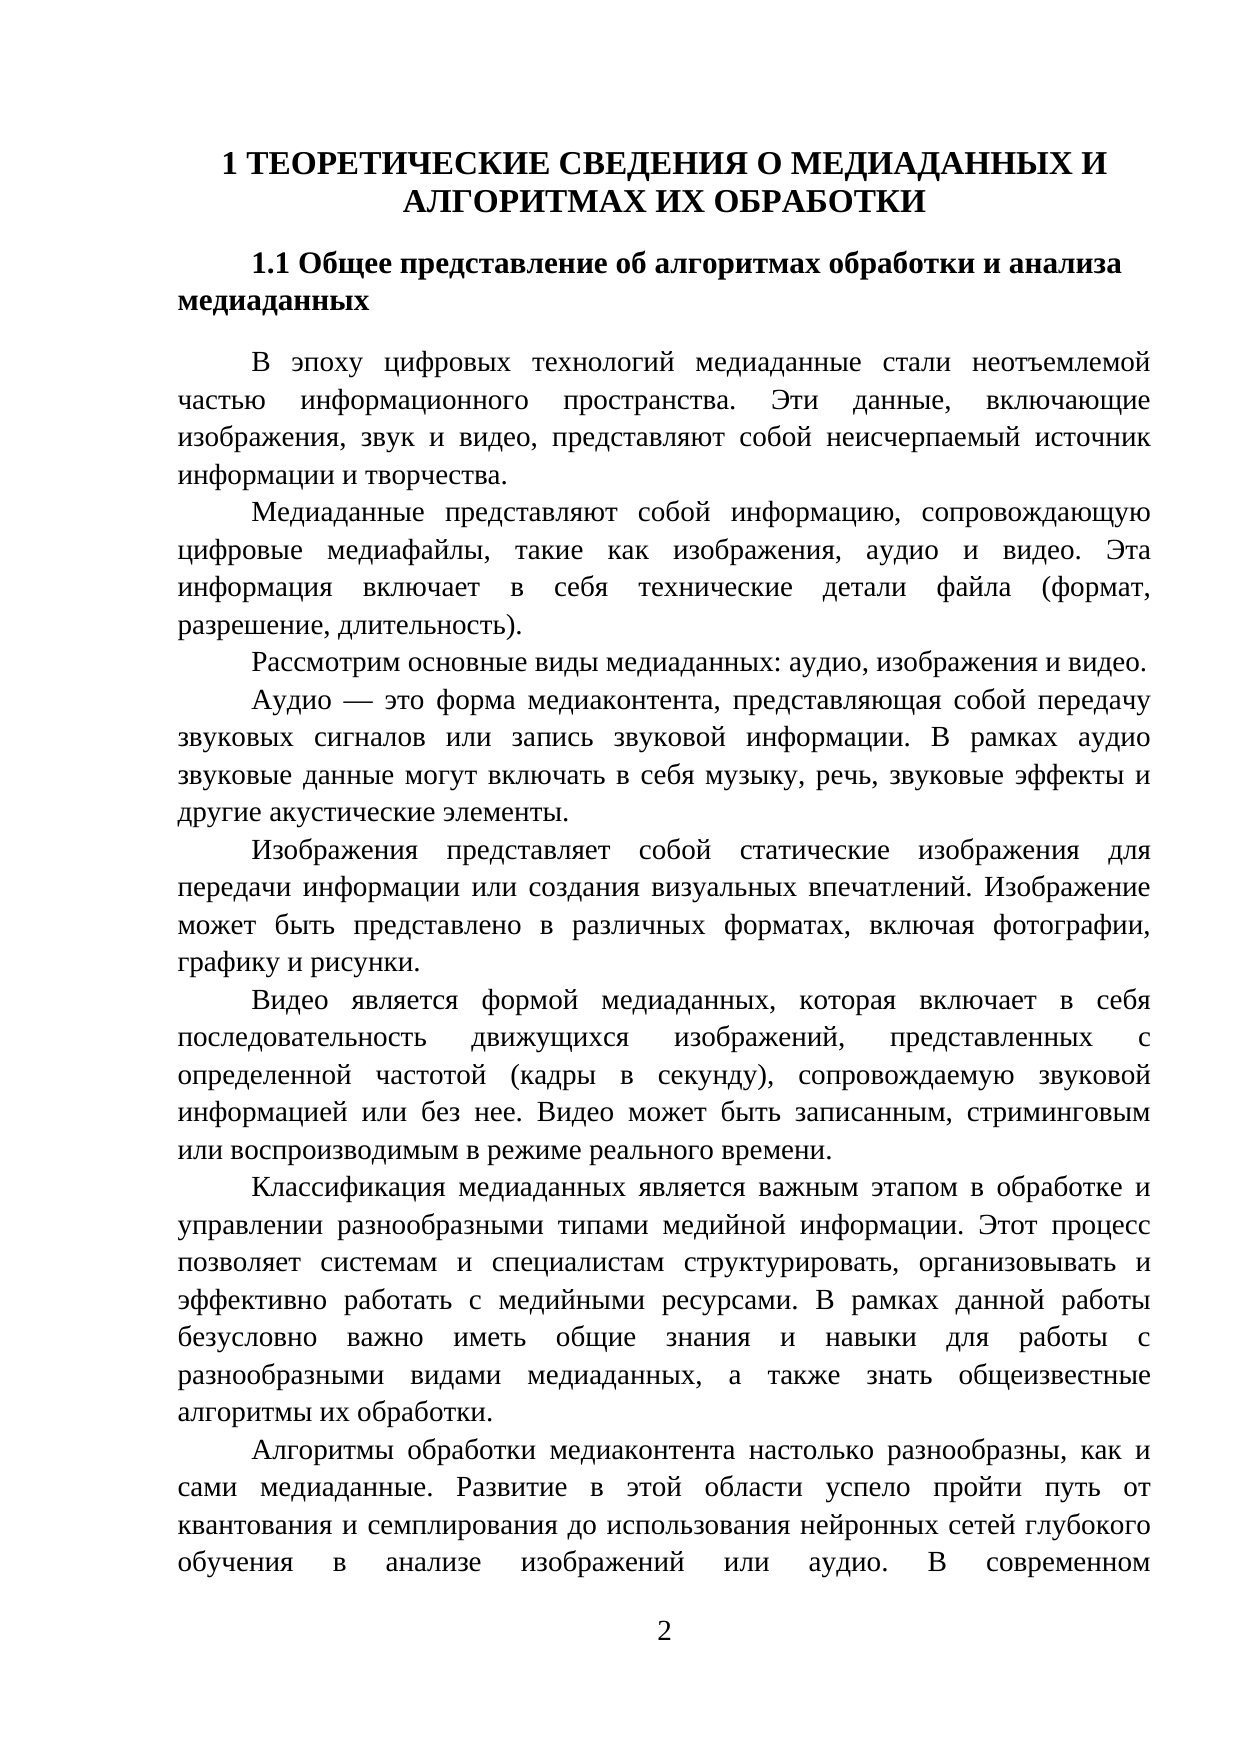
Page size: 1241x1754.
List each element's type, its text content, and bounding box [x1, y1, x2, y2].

text Медиаданные представляют собой информацию, сопровождающую цифровые медиафайлы, такие как изображения, аудио и видео. Эта информация включает в себя технические детали файла (формат, разрешение, длительность). [177, 492, 1152, 642]
text ТЕОРЕТИЧЕСКИЕ СВЕДЕНИЯ О МЕДИАДАННЫХ И АЛГОРИТМАХ ИХ ОБРАБОТКИ [177, 143, 1152, 220]
text Видео является формой медиаданных, которая включает в себя последовательность движущихся изображений, представленных с определенной частотой (кадры в секунду), сопровождаемую звуковой информацией или без нее. Видео может быть записанным, стриминговым или воспроизводимым в режиме реального времени. [177, 979, 1152, 1167]
text В эпоху цифровых технологий медиаданные стали неотъемлемой частью информационного пространства. Эти данные, включающие изображения, звук и видео, представляют собой неисчерпаемый источник информации и творчества. [177, 342, 1152, 492]
text Рассмотрим основные виды медиаданных: аудио, изображения и видео. [177, 642, 1152, 679]
text Изображения представляет собой статические изображения для передачи информации или создания визуальных впечатлений. Изображение может быть представлено в различных форматах, включая фотографии, графику и рисунки. [177, 829, 1152, 979]
subtitle Общее представление об алгоритмах обработки и анализа медиаданных [177, 245, 1152, 317]
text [177, 1429, 1152, 1579]
text Классификация медиаданных является важным этапом в обработке и управлении разнообразными типами медийной информации. Этот процесс позволяет системам и специалистам структурировать, организовывать и эффективно работать с медийными ресурсами. В рамках данной работы безусловно важно иметь общие знания и навыки для работы с разнообразными видами медиаданных, а также знать общеизвестные алгоритмы их обработки. [177, 1167, 1152, 1429]
text Аудио — это форма медиаконтента, представляющая собой передачу звуковых сигналов или запись звуковой информации. В рамках аудио звуковые данные могут включать в себя музыку, речь, звуковые эффекты и другие акустические элементы. [177, 679, 1152, 829]
